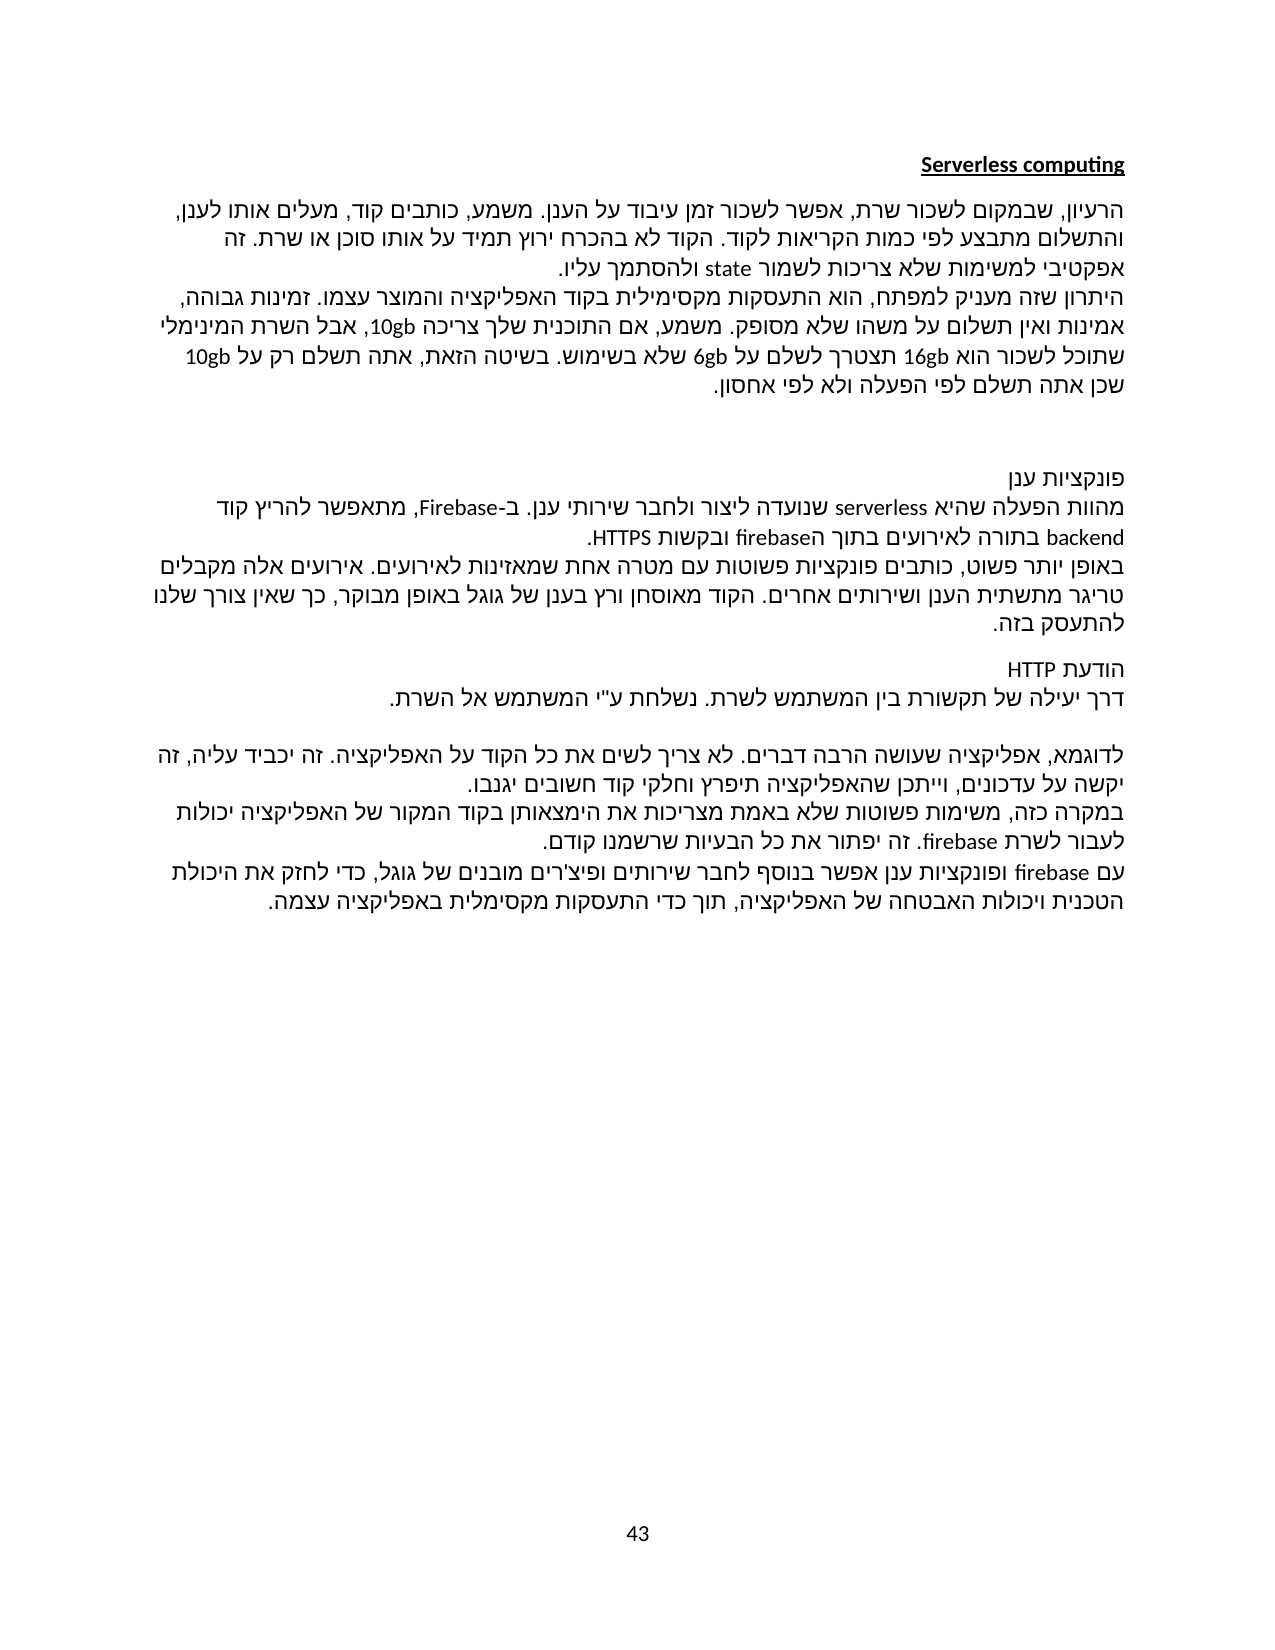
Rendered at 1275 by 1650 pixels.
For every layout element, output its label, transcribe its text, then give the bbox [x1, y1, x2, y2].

text Serverless computing [150, 150, 1125, 178]
text הרעיון, שבמקום לשכור שרת, אפשר לשכור זמן עיבוד על הענן. משמע, כותבים קוד, מעלים אותו לענן, והתשלום מתבצע לפי כמות הקריאות לקוד. הקוד לא בהכרח ירוץ תמיד על אותו סוכן או שרת. זה אפקטיבי למשימות שלא צריכות לשמור state ולהסתמך עליו. היתרון שזה מעניק למפתח, הוא התעסקות מקסימילית בקוד האפליקציה והמוצר עצמו. זמינות גבוהה, אמינות ואין תשלום על משהו שלא מסופק. משמע, אם התוכנית שלך צריכה 10gb, אבל השרת המינימלי שתוכל לשכור הוא 16gb תצטרך לשלם על 6gb שלא בשימוש. בשיטה הזאת, אתה תשלם רק על 10gb שכן אתה תשלם לפי הפעלה ולא לפי אחסון. [150, 197, 1125, 399]
text פונקציות ענן מהוות הפעלה שהיא serverless שנועדה ליצור ולחבר שירותי ענן. ב-Firebase, מתאפשר להריץ קוד backend בתורה לאירועים בתוך הfirebase ובקשות HTTPS. באופן יותר פשוט, כותבים פונקציות פשוטות עם מטרה אחת שמאזינות לאירועים. אירועים אלה מקבלים טריגר מתשתית הענן ושירותים אחרים. הקוד מאוסחן ורץ בענן של גוגל באופן מבוקר, כך שאין צורך שלנו להתעסק בזה. [150, 464, 1125, 636]
text הודעת HTTP דרך יעילה של תקשורת בין המשתמש לשרת. נשלחת ע"י המשתמש אל השרת. לדוגמא, אפליקציה שעושה הרבה דברים. לא צריך לשים את כל הקוד על האפליקציה. זה יכביד עליה, זה יקשה על עדכונים, וייתכן שהאפליקציה תיפרץ וחלקי קוד חשובים יגנבו. במקרה כזה, משימות פשוטות שלא באמת מצריכות את הימצאותן בקוד המקור של האפליקציה יכולות לעבור לשרת firebase. זה יפתור את כל הבעיות שרשמנו קודם. עם firebase ופונקציות ענן אפשר בנוסף לחבר שירותים ופיצ'רים מובנים של גוגל, כדי לחזק את היכולת הטכנית ויכולות האבטחה של האפליקציה, תוך כדי התעסקות מקסימלית באפליקציה עצמה. [150, 655, 1125, 914]
